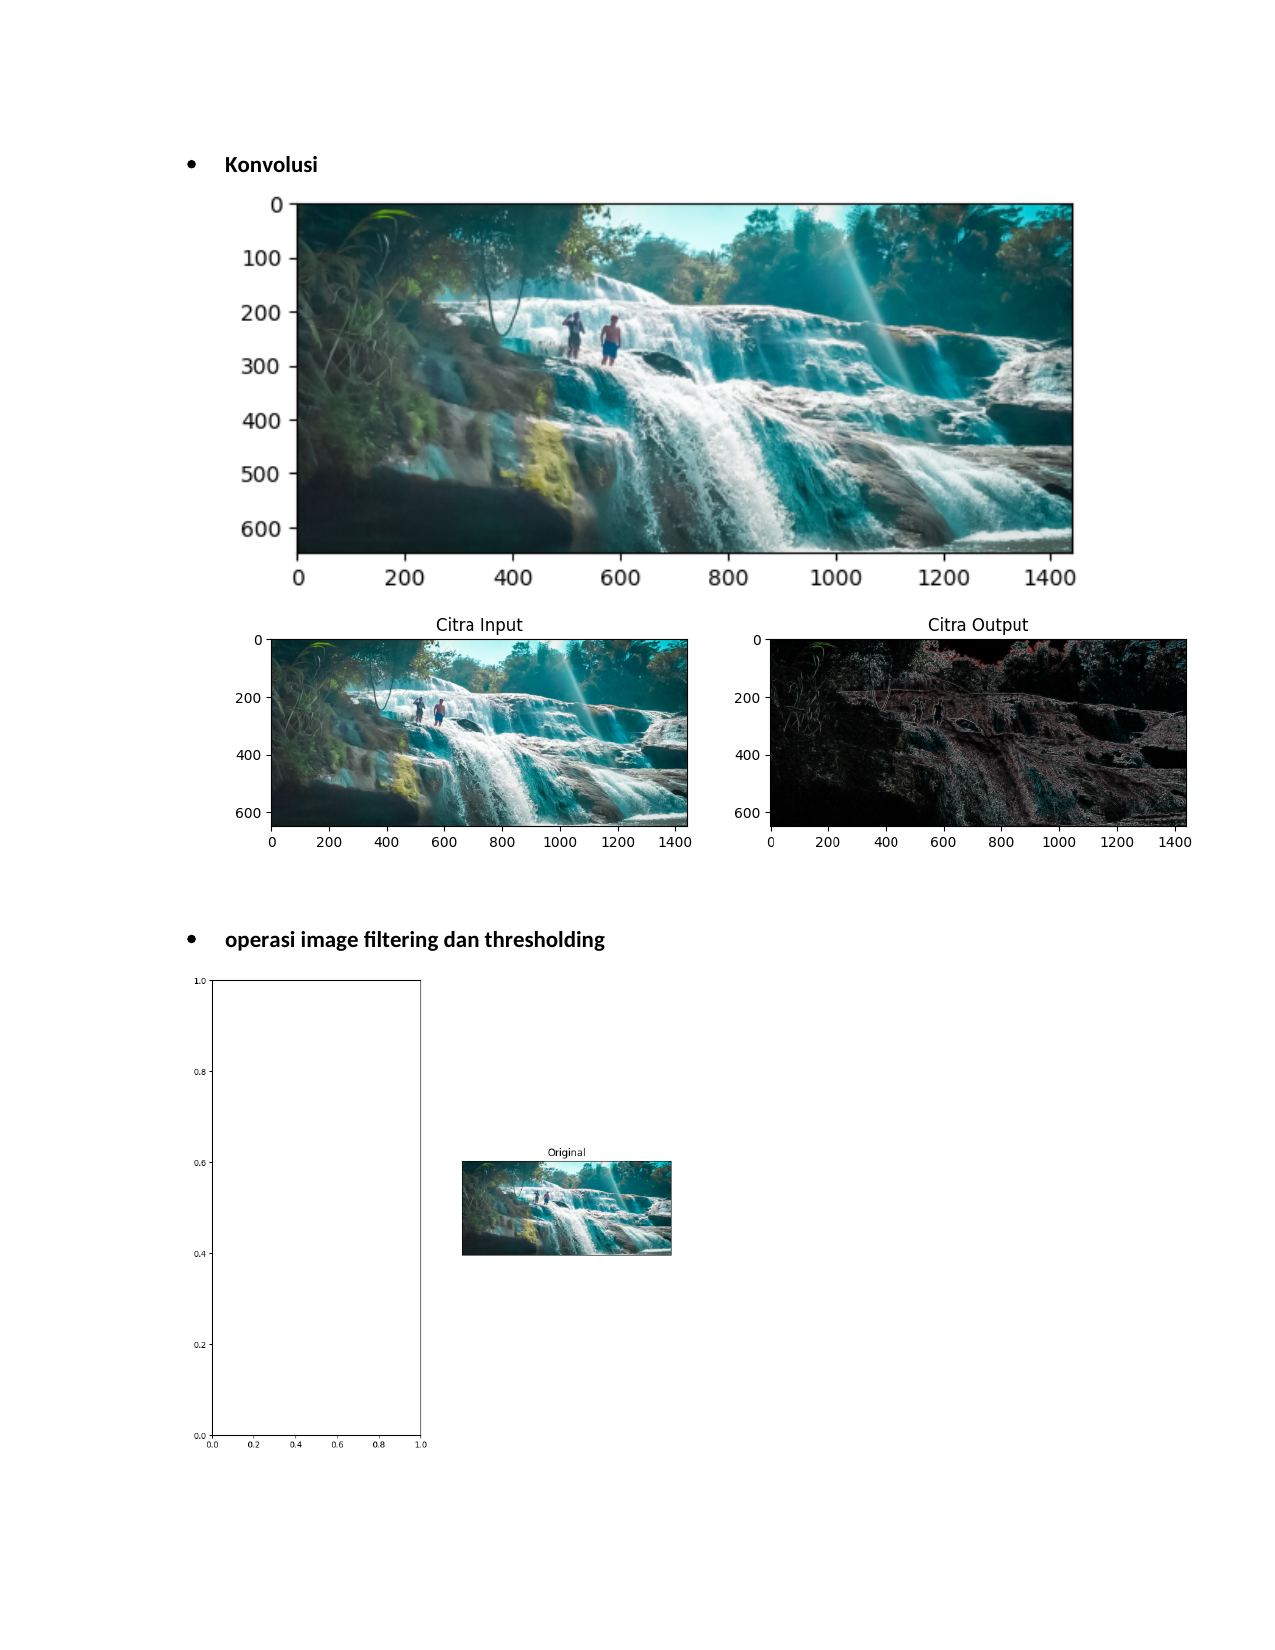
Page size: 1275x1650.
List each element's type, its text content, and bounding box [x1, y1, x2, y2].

list operasi image filtering dan thresholding [187, 925, 1125, 953]
picture [225, 180, 1094, 606]
picture [187, 971, 675, 1455]
list Konvolusi [187, 150, 1125, 178]
picture [225, 607, 1200, 859]
